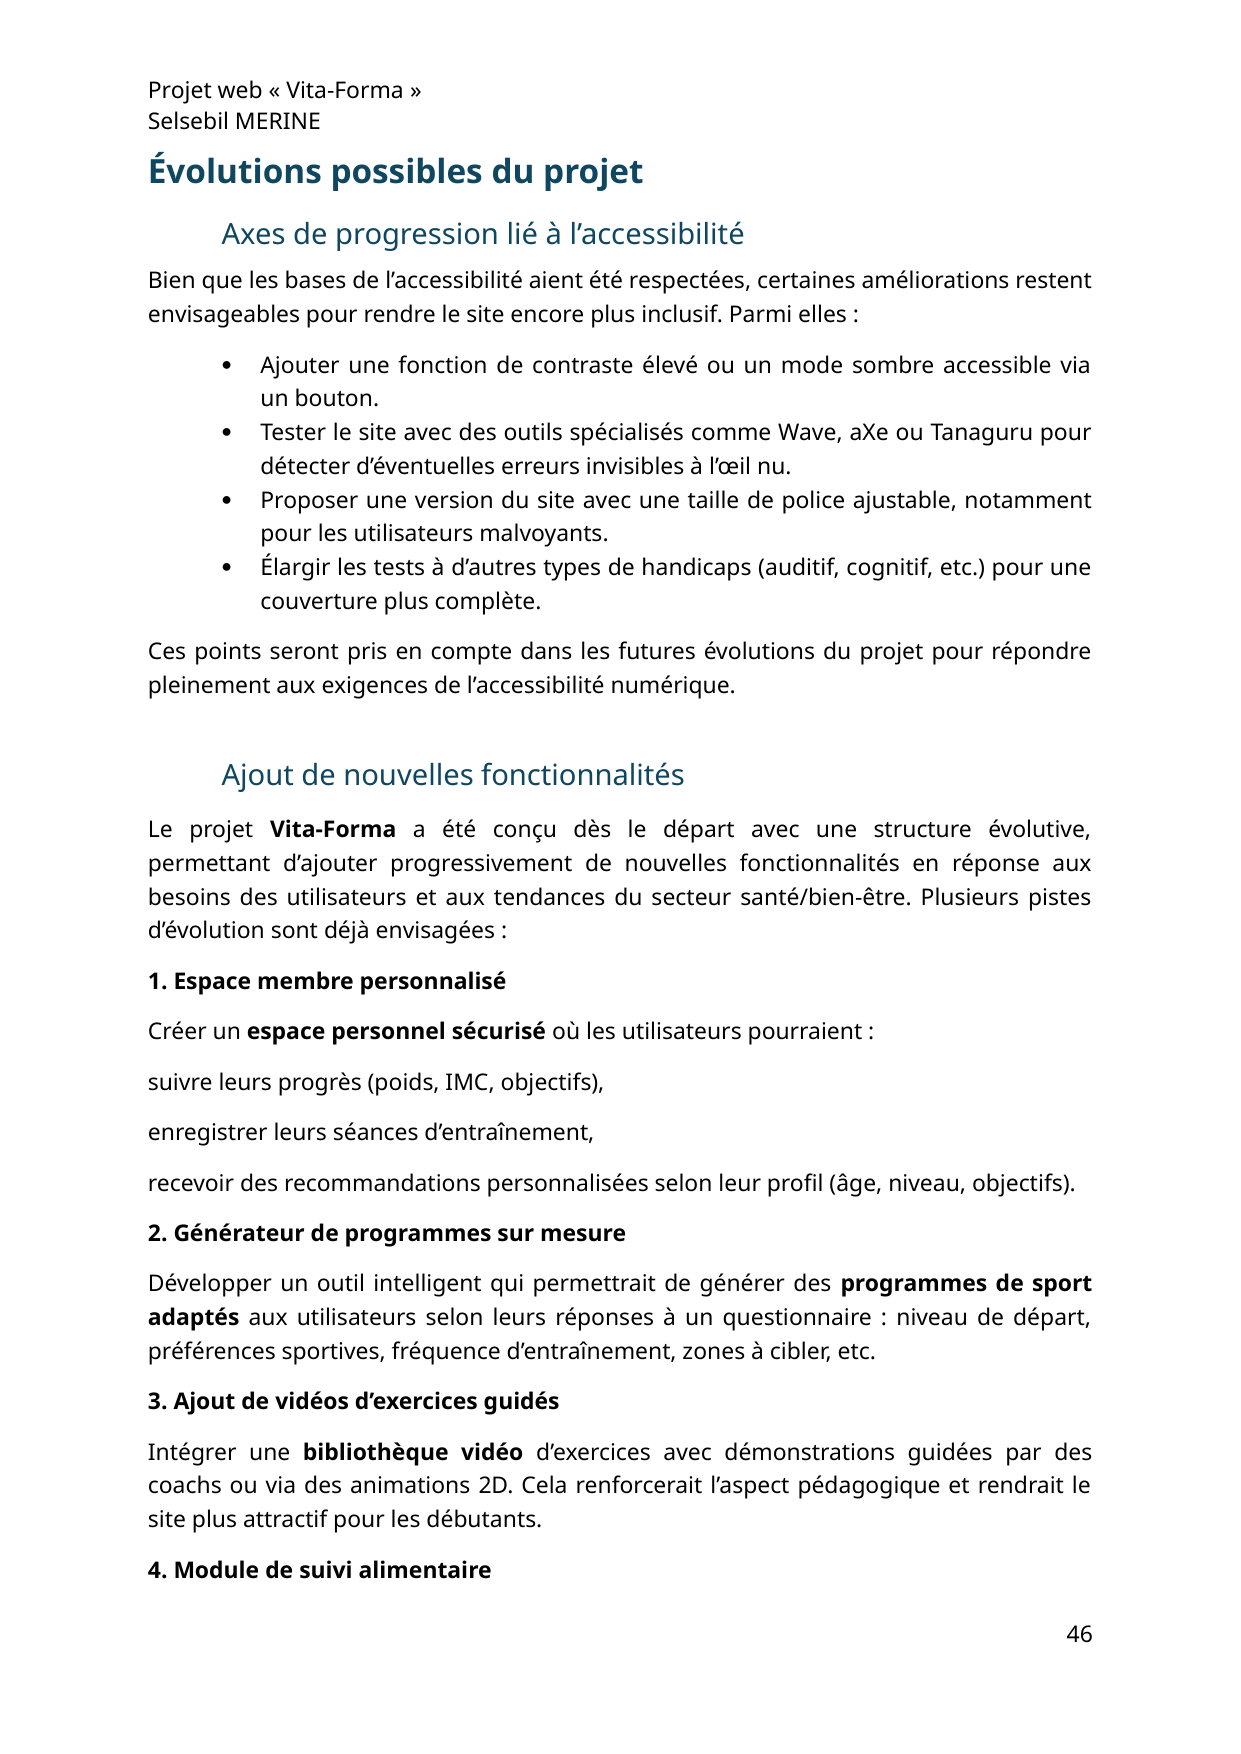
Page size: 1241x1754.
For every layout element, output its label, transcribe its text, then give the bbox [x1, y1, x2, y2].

list Tester le site avec des outils spécialisés comme Wave, aXe ou Tanaguru pour détecter d’éventuelles erreurs invisibles à l’œil nu. [223, 416, 1093, 481]
text 2. Générateur de programmes sur mesure [148, 1217, 1093, 1248]
text Bien que les bases de l’accessibilité aient été respectées, certaines améliorations restent envisageables pour rendre le site encore plus inclusif. Parmi elles : [148, 264, 1093, 329]
subtitle Évolutions possibles du projet [148, 148, 1093, 193]
text Le projet Vita-Forma a été conçu dès le départ avec une structure évolutive, permettant d’ajouter progressivement de nouvelles fonctionnalités en réponse aux besoins des utilisateurs et aux tendances du secteur santé/bien-être. Plusieurs pistes d’évolution sont déjà envisagées : [148, 813, 1093, 946]
text Développer un outil intelligent qui permettrait de générer des programmes de sport adaptés aux utilisateurs selon leurs réponses à un questionnaire : niveau de départ, préférences sportives, fréquence d’entraînement, zones à cibler, etc. [148, 1267, 1093, 1366]
text Intégrer une bibliothèque vidéo d’exercices avec démonstrations guidées par des coachs ou via des animations 2D. Cela renforcerait l’aspect pédagogique et rendrait le site plus attractif pour les débutants. [148, 1436, 1093, 1534]
text suivre leurs progrès (poids, IMC, objectifs), [148, 1066, 1093, 1097]
text 4. Module de suivi alimentaire [148, 1554, 1093, 1585]
text Ces points seront pris en compte dans les futures évolutions du projet pour répondre pleinement aux exigences de l’accessibilité numérique. [148, 635, 1093, 700]
list Proposer une version du site avec une taille de police ajustable, notamment pour les utilisateurs malvoyants. [223, 483, 1093, 548]
text Créer un espace personnel sécurisé où les utilisateurs pourraient : [148, 1015, 1093, 1047]
list Ajouter une fonction de contraste élevé ou un mode sombre accessible via un bouton. [223, 348, 1093, 413]
text 3. Ajout de vidéos d’exercices guidés [148, 1385, 1093, 1417]
subtitle Axes de progression lié à l’accessibilité [148, 213, 1093, 253]
list Élargir les tests à d’autres types de handicaps (auditif, cognitif, etc.) pour une couverture plus complète. [223, 551, 1093, 616]
text enregistrer leurs séances d’entraînement, [148, 1116, 1093, 1147]
text 1. Espace membre personnalisé [148, 965, 1093, 996]
text Ajout de nouvelles fonctionnalités [221, 719, 1093, 793]
text recevoir des recommandations personnalisées selon leur profil (âge, niveau, objectifs). [148, 1167, 1093, 1198]
